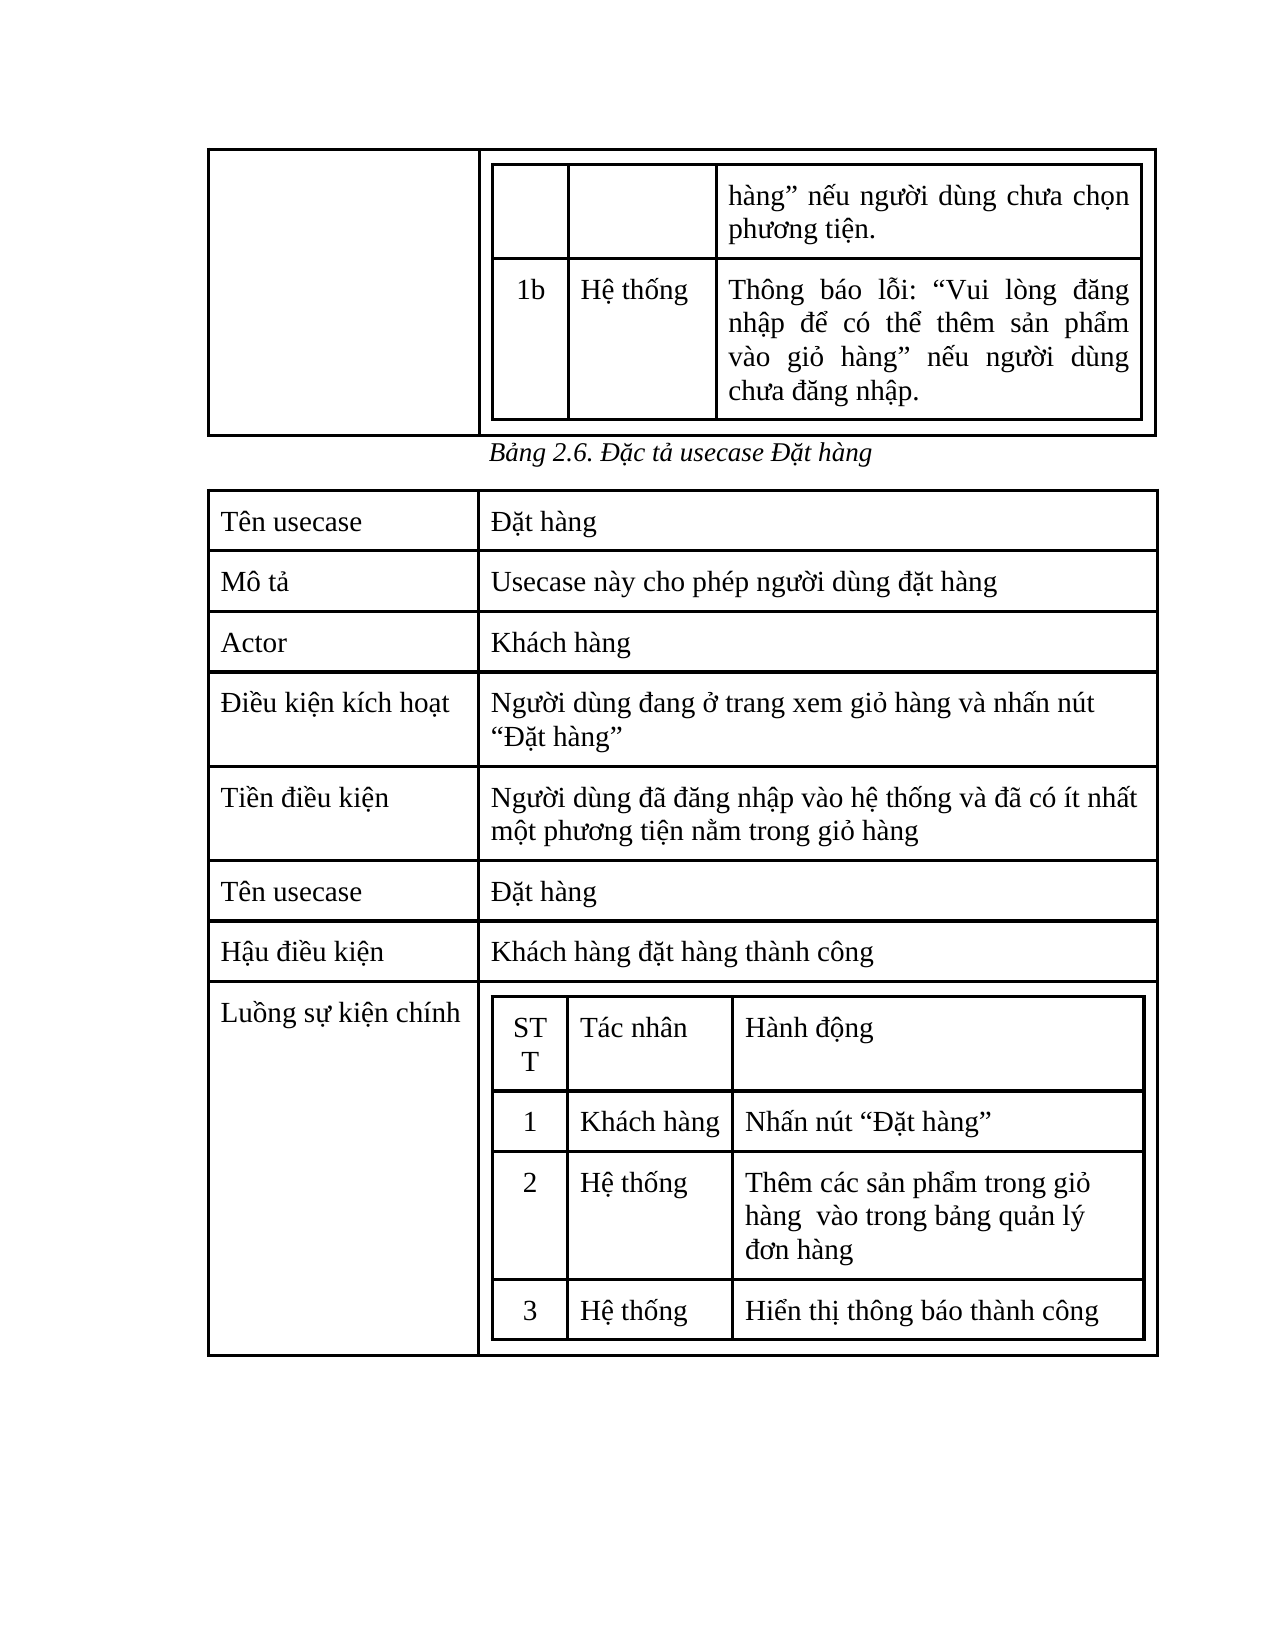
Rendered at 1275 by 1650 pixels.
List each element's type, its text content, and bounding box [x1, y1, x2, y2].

table_cell Actor [210, 613, 477, 670]
table_cell Hậu điều kiện [210, 923, 477, 980]
table_cell Luồng sự kiện chính [210, 983, 477, 1353]
table_cell Khách hàng đặt hàng thành công [480, 923, 1156, 980]
table_cell Người dùng đã đăng nhập vào hệ thống và đã có ít nhất một phương tiện nằm trong giỏ hàng [480, 768, 1156, 859]
table_cell Người dùng đang ở trang xem giỏ hàng và nhấn nút “Đặt hàng” [480, 674, 1156, 764]
text Bảng .. Đặc tả usecase Đặt hàng [207, 437, 1157, 468]
table_cell Tiền điều kiện [210, 768, 477, 859]
table_cell Tên usecase [210, 862, 477, 919]
table_cell [480, 983, 1156, 1353]
table_cell Điều kiện kích hoạt [210, 674, 477, 764]
table_cell [481, 151, 1154, 433]
table_cell Mô tả [210, 552, 477, 610]
table_cell Đặt hàng [480, 862, 1156, 919]
table_cell Usecase này cho phép người dùng đặt hàng [480, 552, 1156, 610]
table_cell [210, 151, 478, 433]
table_header Đặt hàng [480, 492, 1156, 549]
table_cell Khách hàng [480, 613, 1156, 670]
table_header Tên usecase [210, 492, 477, 549]
